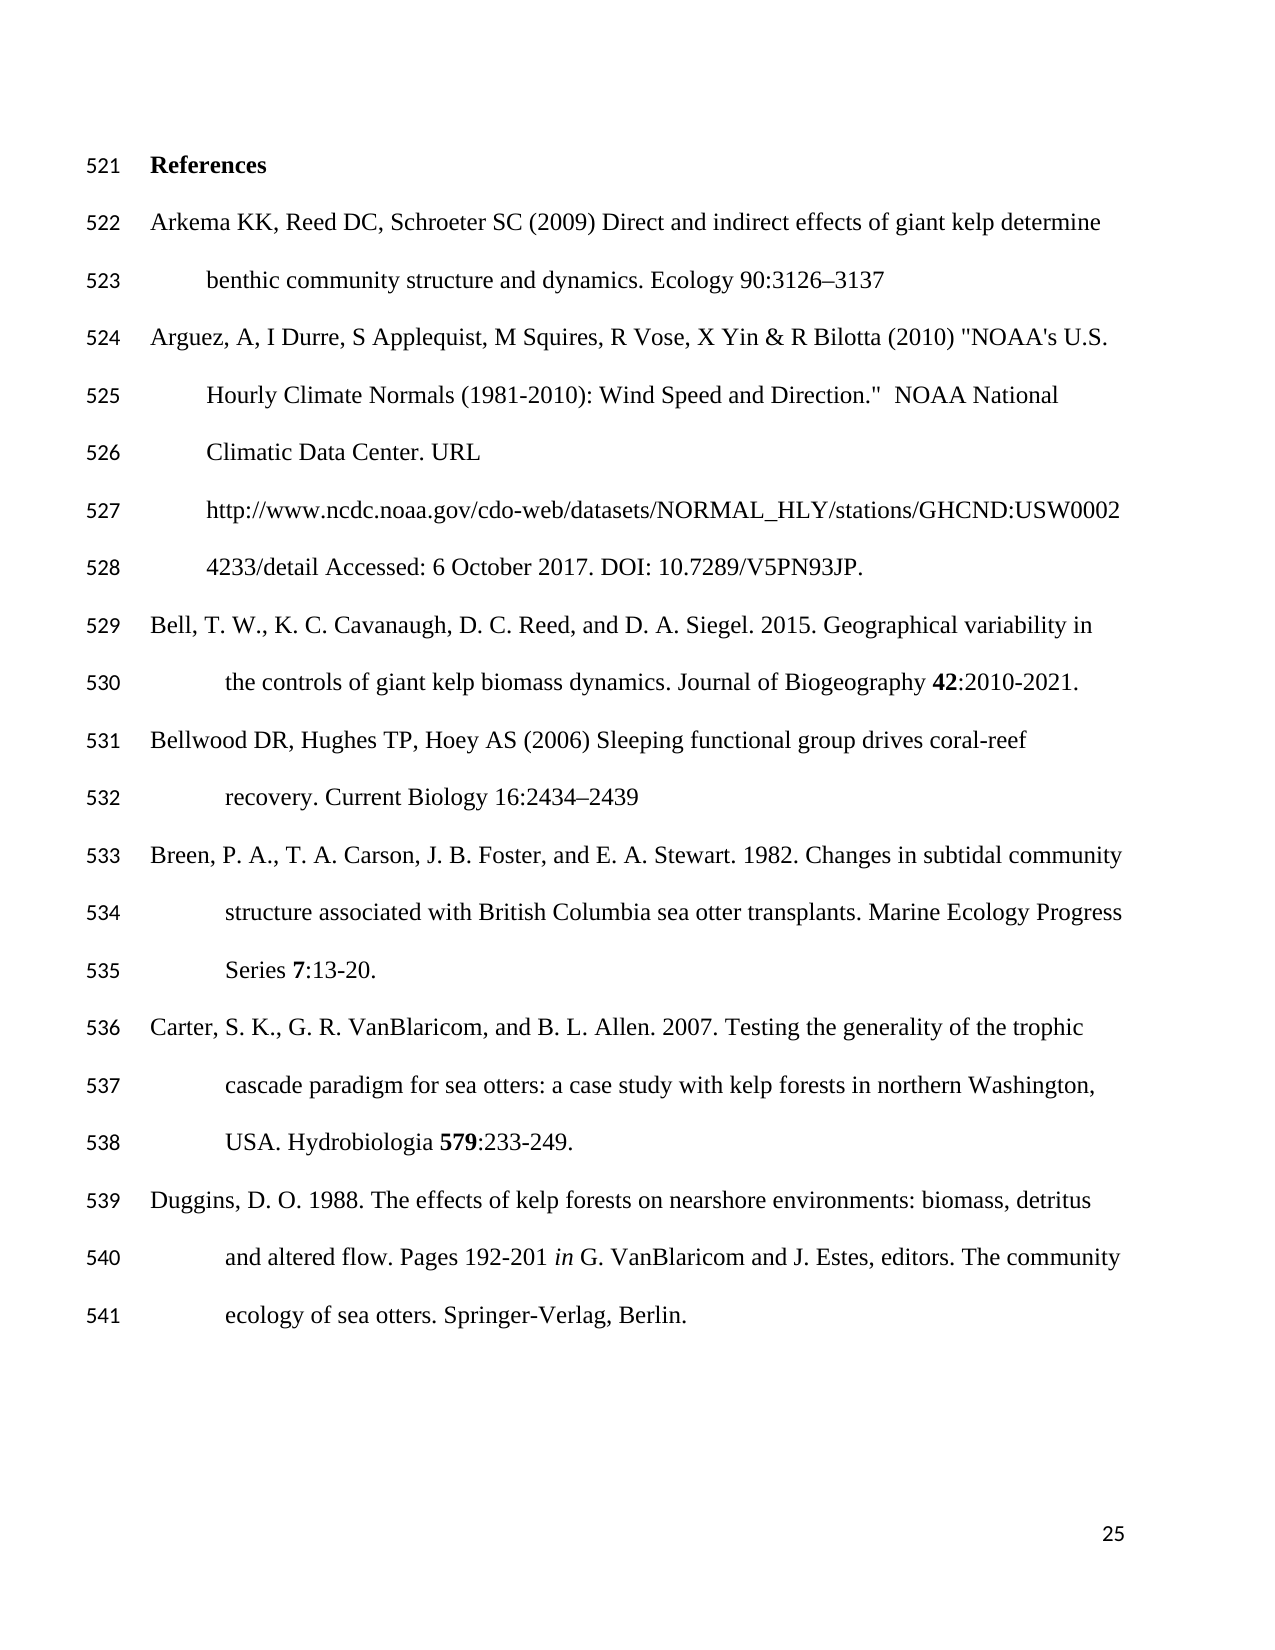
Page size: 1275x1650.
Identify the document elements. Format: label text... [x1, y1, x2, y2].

text Breen, P. A., T. A. Carson, J. B. Foster, and E. A. Stewart. 1982. Changes in subtidal community structure associated with British Columbia sea otter transplants. Marine Ecology Progress Series 7:13-20. [150, 840, 1125, 984]
text Duggins, D. O. 1988. The effects of kelp forests on nearshore environments: biomass, detritus and altered flow. Pages 192-201 in G. VanBlaricom and J. Estes, editors. The community ecology of sea otters. Springer-Verlag, Berlin. [150, 1185, 1125, 1329]
text Bellwood DR, Hughes TP, Hoey AS (2006) Sleeping functional group drives coral-reef recovery. Current Biology 16:2434–2439 [150, 725, 1125, 811]
text Carter, S. K., G. R. VanBlaricom, and B. L. Allen. 2007. Testing the generality of the trophic cascade paradigm for sea otters: a case study with kelp forests in northern Washington, USA. Hydrobiologia 579:233-249. [150, 1012, 1125, 1156]
text Arkema KK, Reed DC, Schroeter SC (2009) Direct and indirect effects of giant kelp determine benthic community structure and dynamics. Ecology 90:3126–3137 [150, 207, 1125, 294]
text Arguez, A, I Durre, S Applequist, M Squires, R Vose, X Yin & R Bilotta (2010) "NOAA's U.S. Hourly Climate Normals (1981-2010): Wind Speed and Direction." NOAA National Climatic Data Center. URL http://www.ncdc.noaa.gov/cdo-web/datasets/NORMAL_HLY/stations/GHCND:USW00024233/detail Accessed: 6 October 2017. DOI: 10.7289/V5PN93JP. [150, 322, 1125, 581]
text References [150, 150, 1125, 179]
text Bell, T. W., K. C. Cavanaugh, D. C. Reed, and D. A. Siegel. 2015. Geographical variability in the controls of giant kelp biomass dynamics. Journal of Biogeography 42:2010-2021. [150, 610, 1125, 696]
